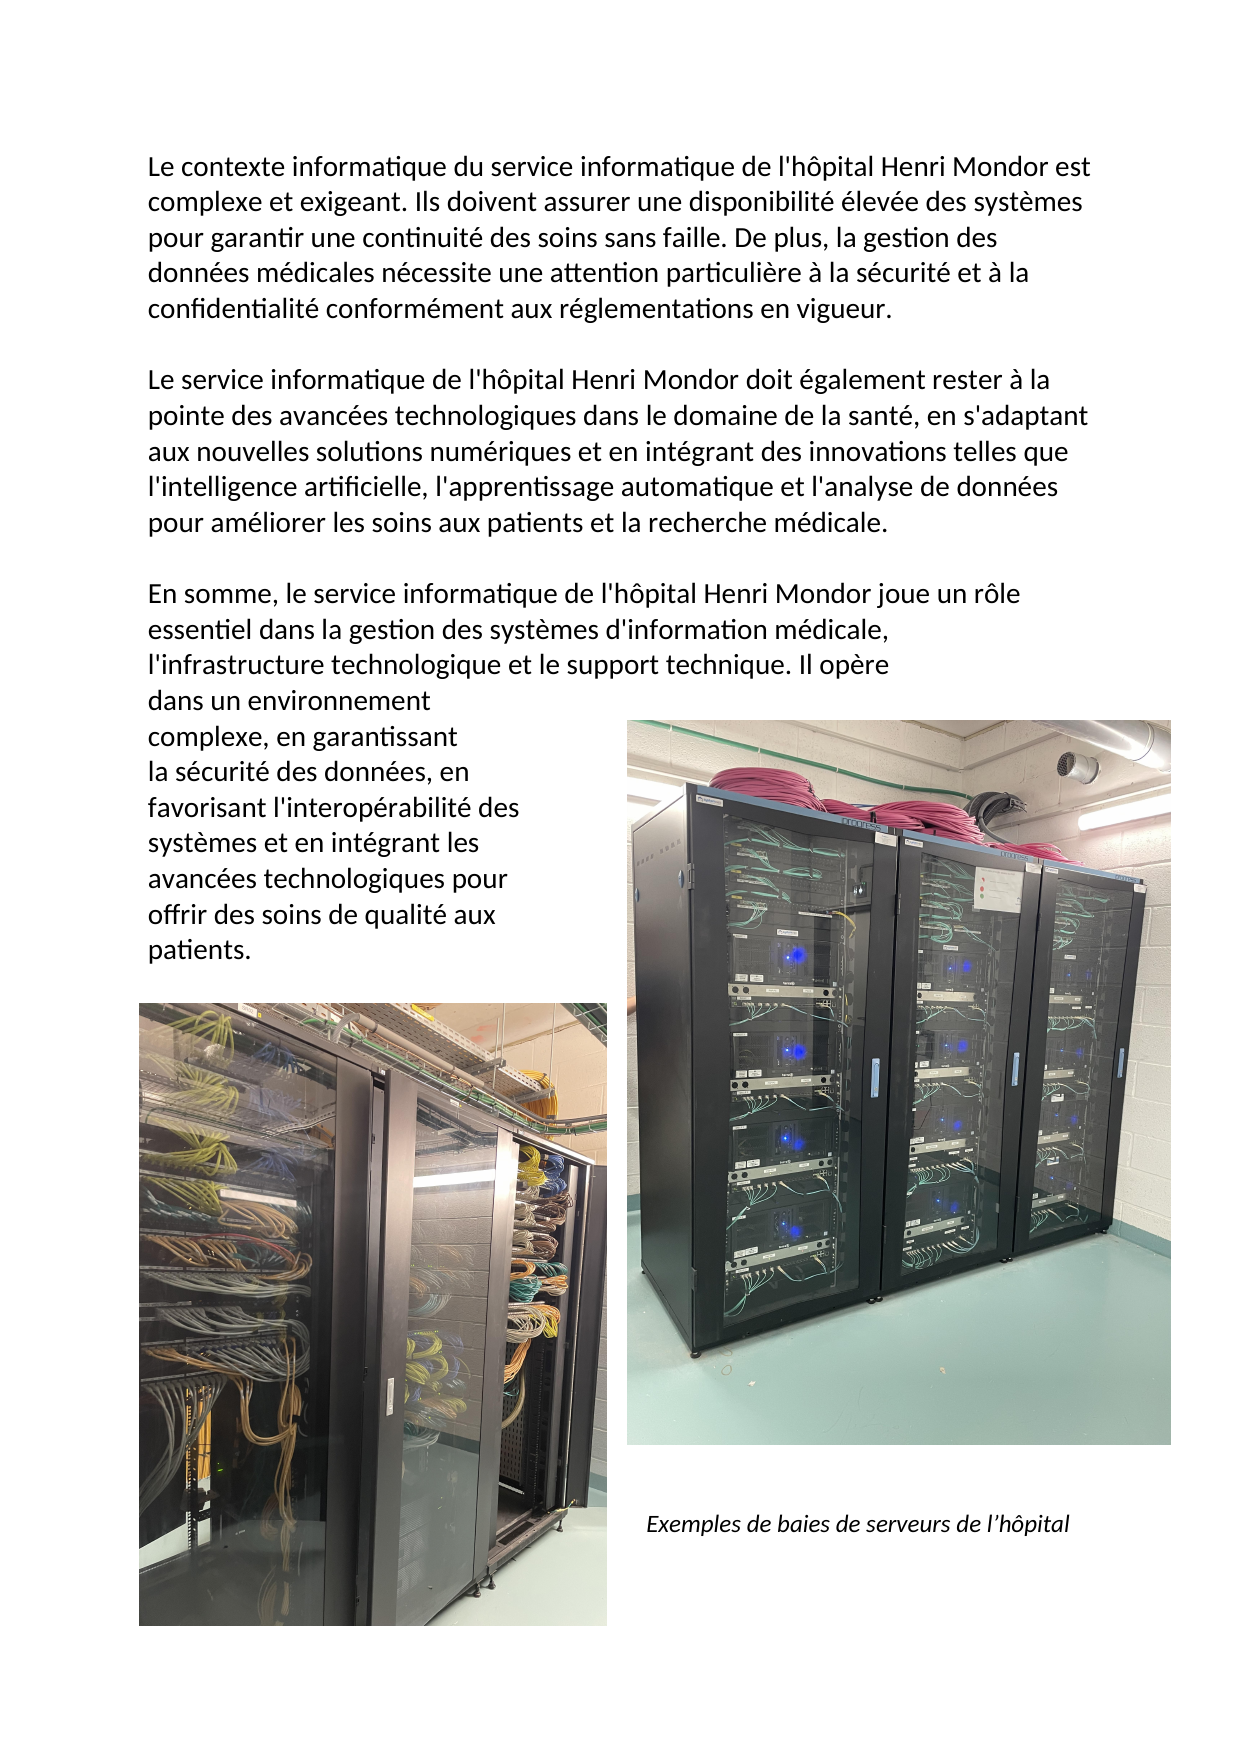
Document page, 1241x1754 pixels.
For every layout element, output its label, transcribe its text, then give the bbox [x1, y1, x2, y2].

text Le service informatique de l'hôpital Henri Mondor doit également rester à la pointe des avancées technologiques dans le domaine de la santé, en s'adaptant aux nouvelles solutions numériques et en intégrant des innovations telles que l'intelligence artificielle, l'apprentissage automatique et l'analyse de données pour améliorer les soins aux patients et la recherche médicale. [148, 361, 1093, 539]
text En somme, le service informatique de l'hôpital Henri Mondor joue un rôle essentiel dans la gestion des systèmes d'information médicale, [148, 575, 1093, 646]
text offrir des soins de qualité aux [148, 896, 627, 931]
text complexe, en garantissant [148, 718, 1093, 753]
text avancées technologiques pour [148, 860, 627, 896]
picture [139, 1003, 607, 1626]
text l'infrastructure technologique et le support technique. Il opère [148, 646, 1093, 682]
text patients. [148, 931, 627, 967]
text la sécurité des données, en [148, 753, 627, 789]
text Le contexte informatique du service informatique de l'hôpital Henri Mondor est complexe et exigeant. Ils doivent assurer une disponibilité élevée des systèmes pour garantir une continuité des soins sans faille. De plus, la gestion des données médicales nécessite une attention particulière à la sécurité et à la confidentialité conformément aux réglementations en vigueur. [148, 148, 1093, 326]
text favorisant l'interopérabilité des [148, 789, 627, 824]
text systèmes et en intégrant les [148, 824, 627, 860]
text dans un environnement [148, 682, 1093, 718]
picture [627, 720, 1171, 1445]
